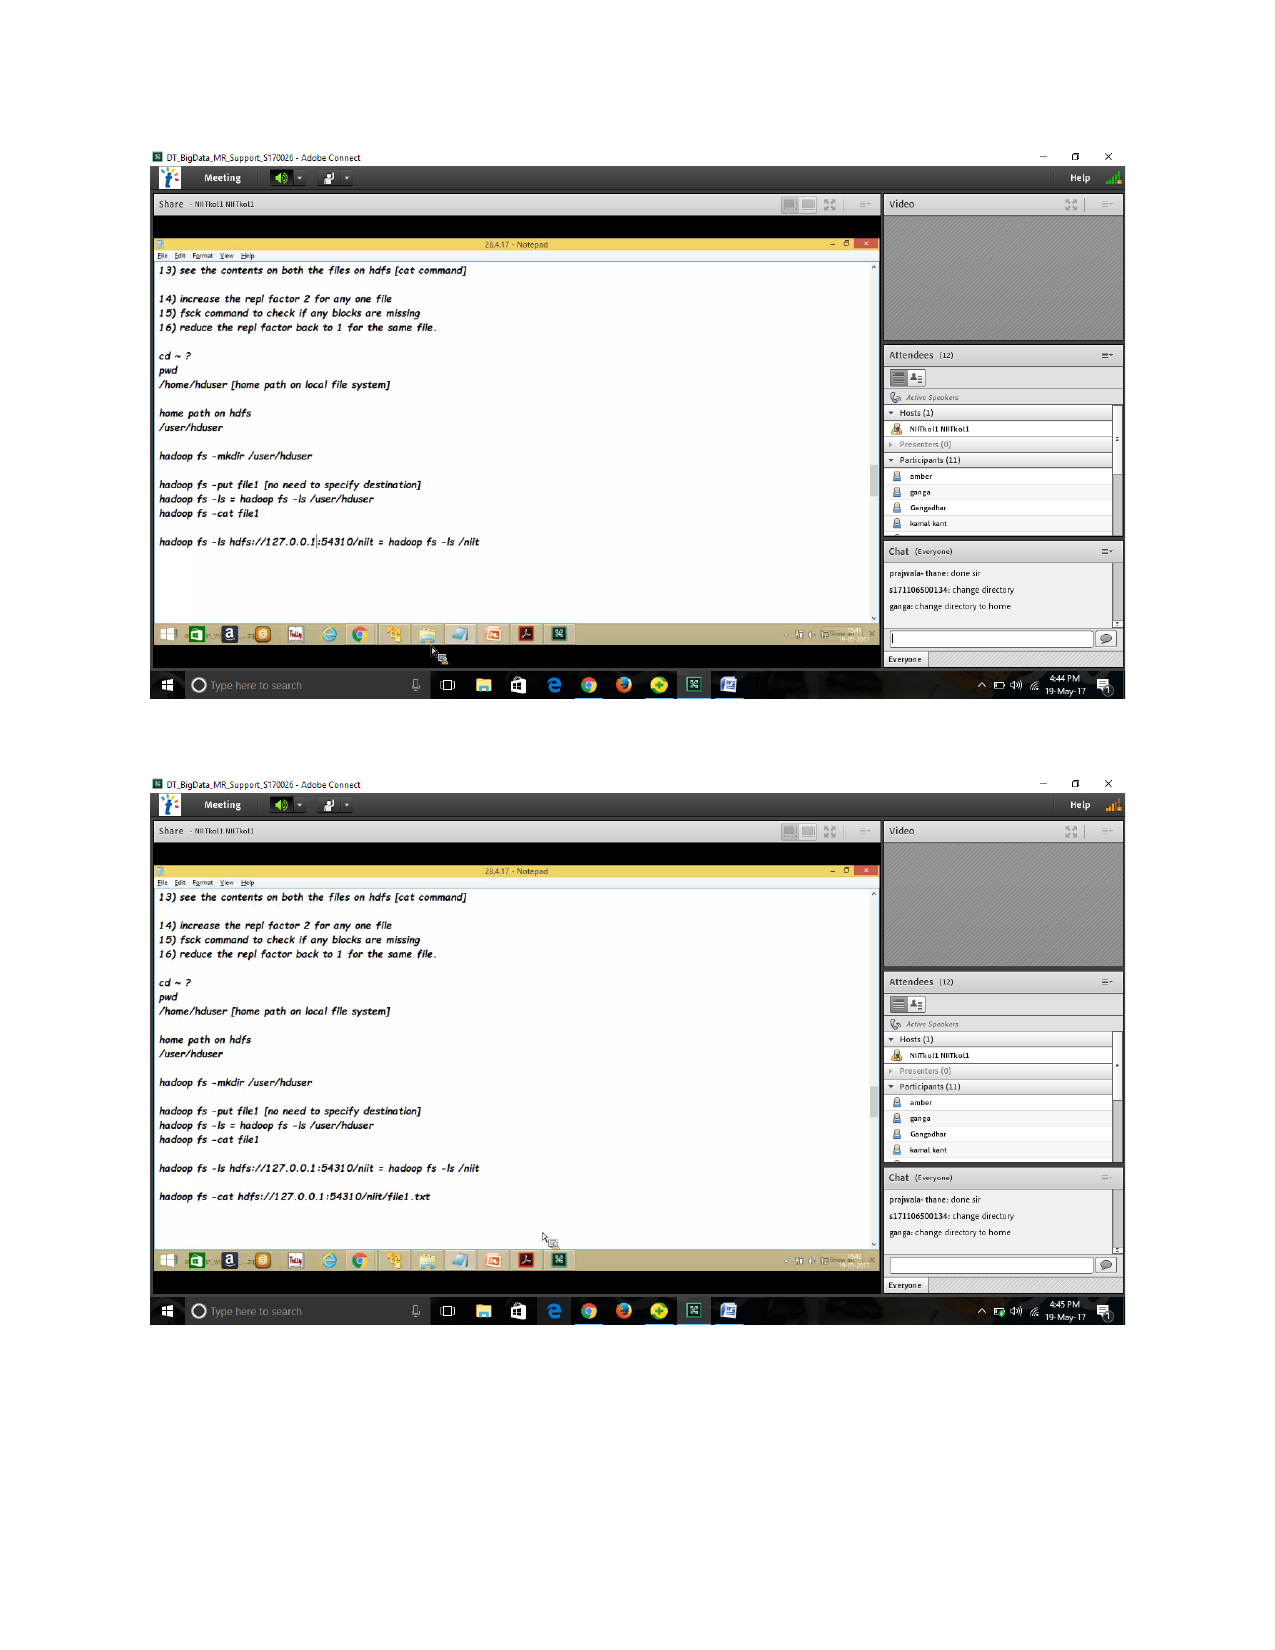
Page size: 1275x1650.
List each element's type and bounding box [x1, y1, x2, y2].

picture [150, 150, 1125, 699]
picture [150, 776, 1125, 1325]
